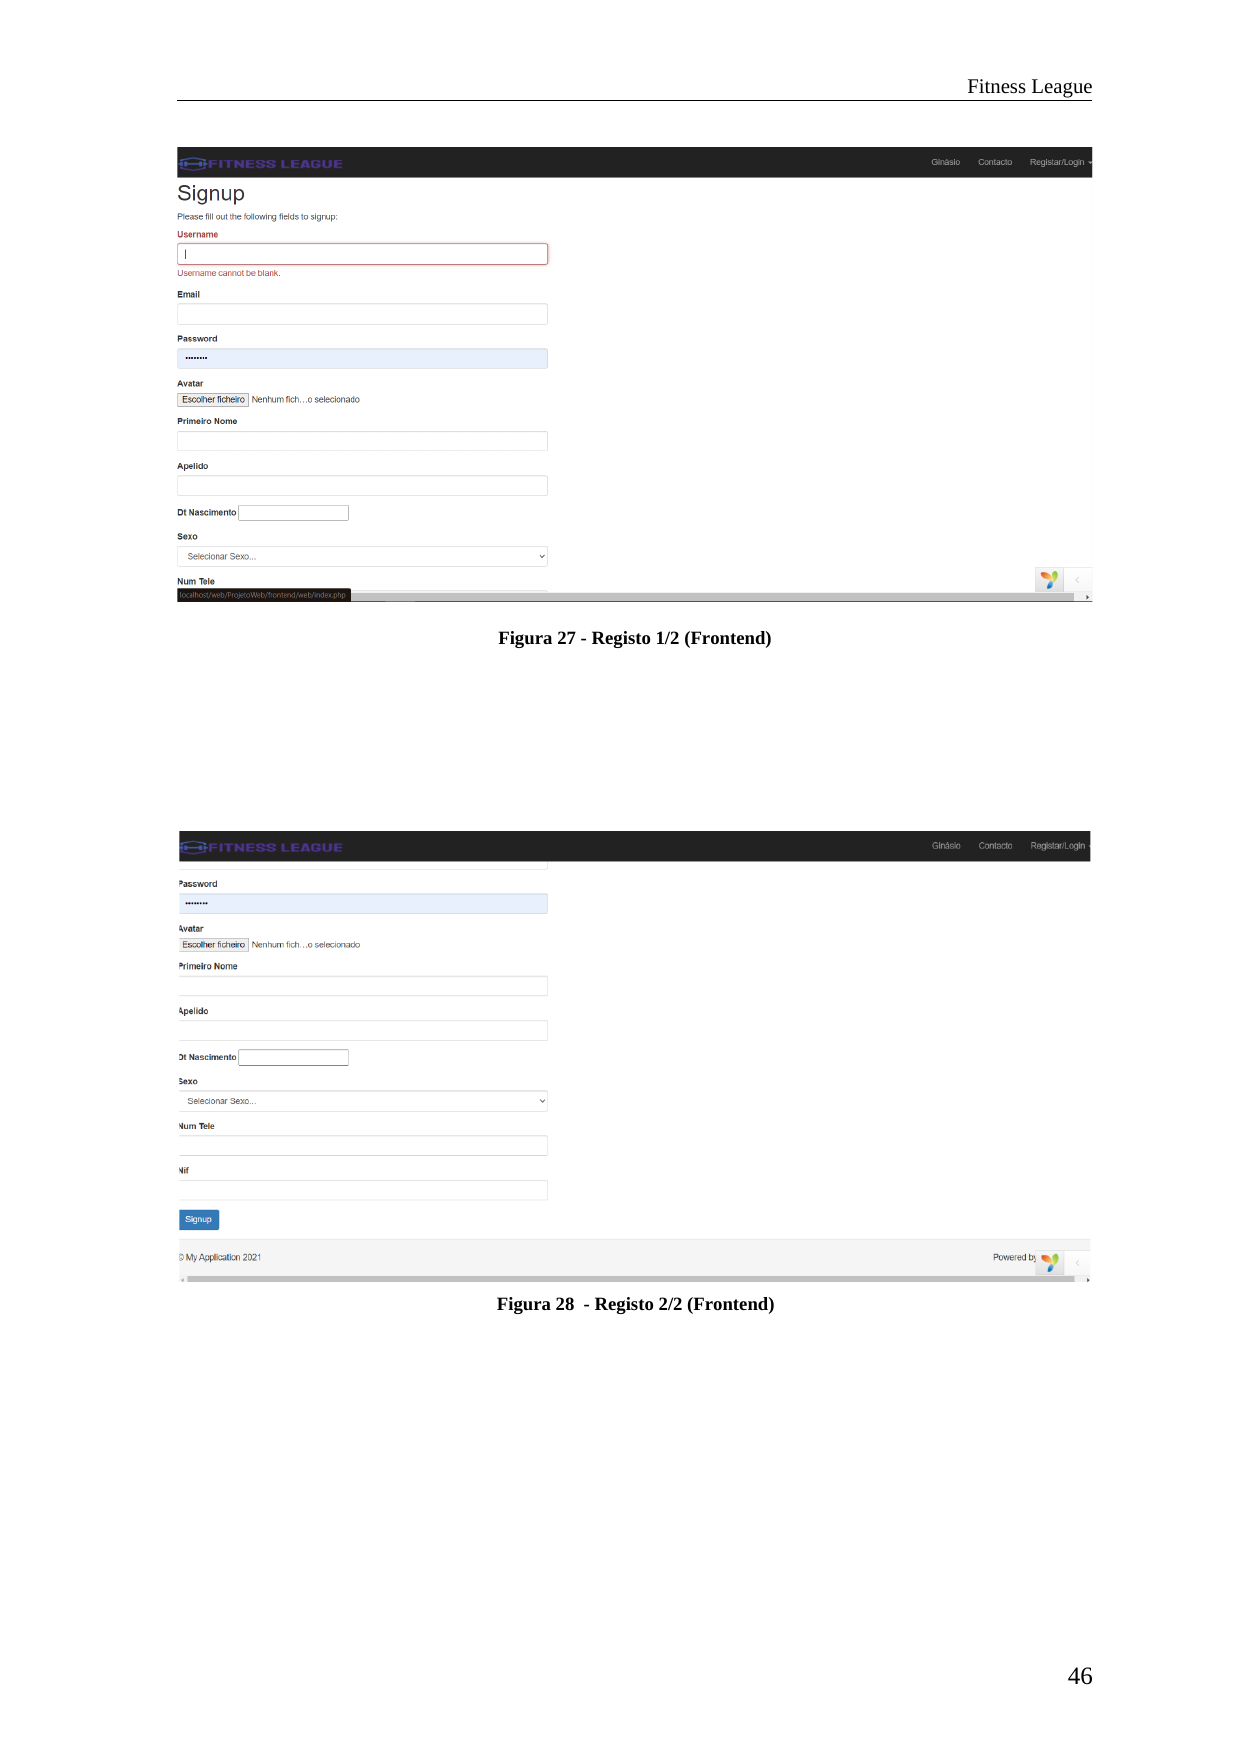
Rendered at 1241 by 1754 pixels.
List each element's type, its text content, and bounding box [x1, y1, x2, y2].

text Figura 27 - Registo 1/2 (Frontend) [177, 627, 1092, 649]
picture [177, 831, 1090, 1282]
picture [177, 147, 1093, 602]
